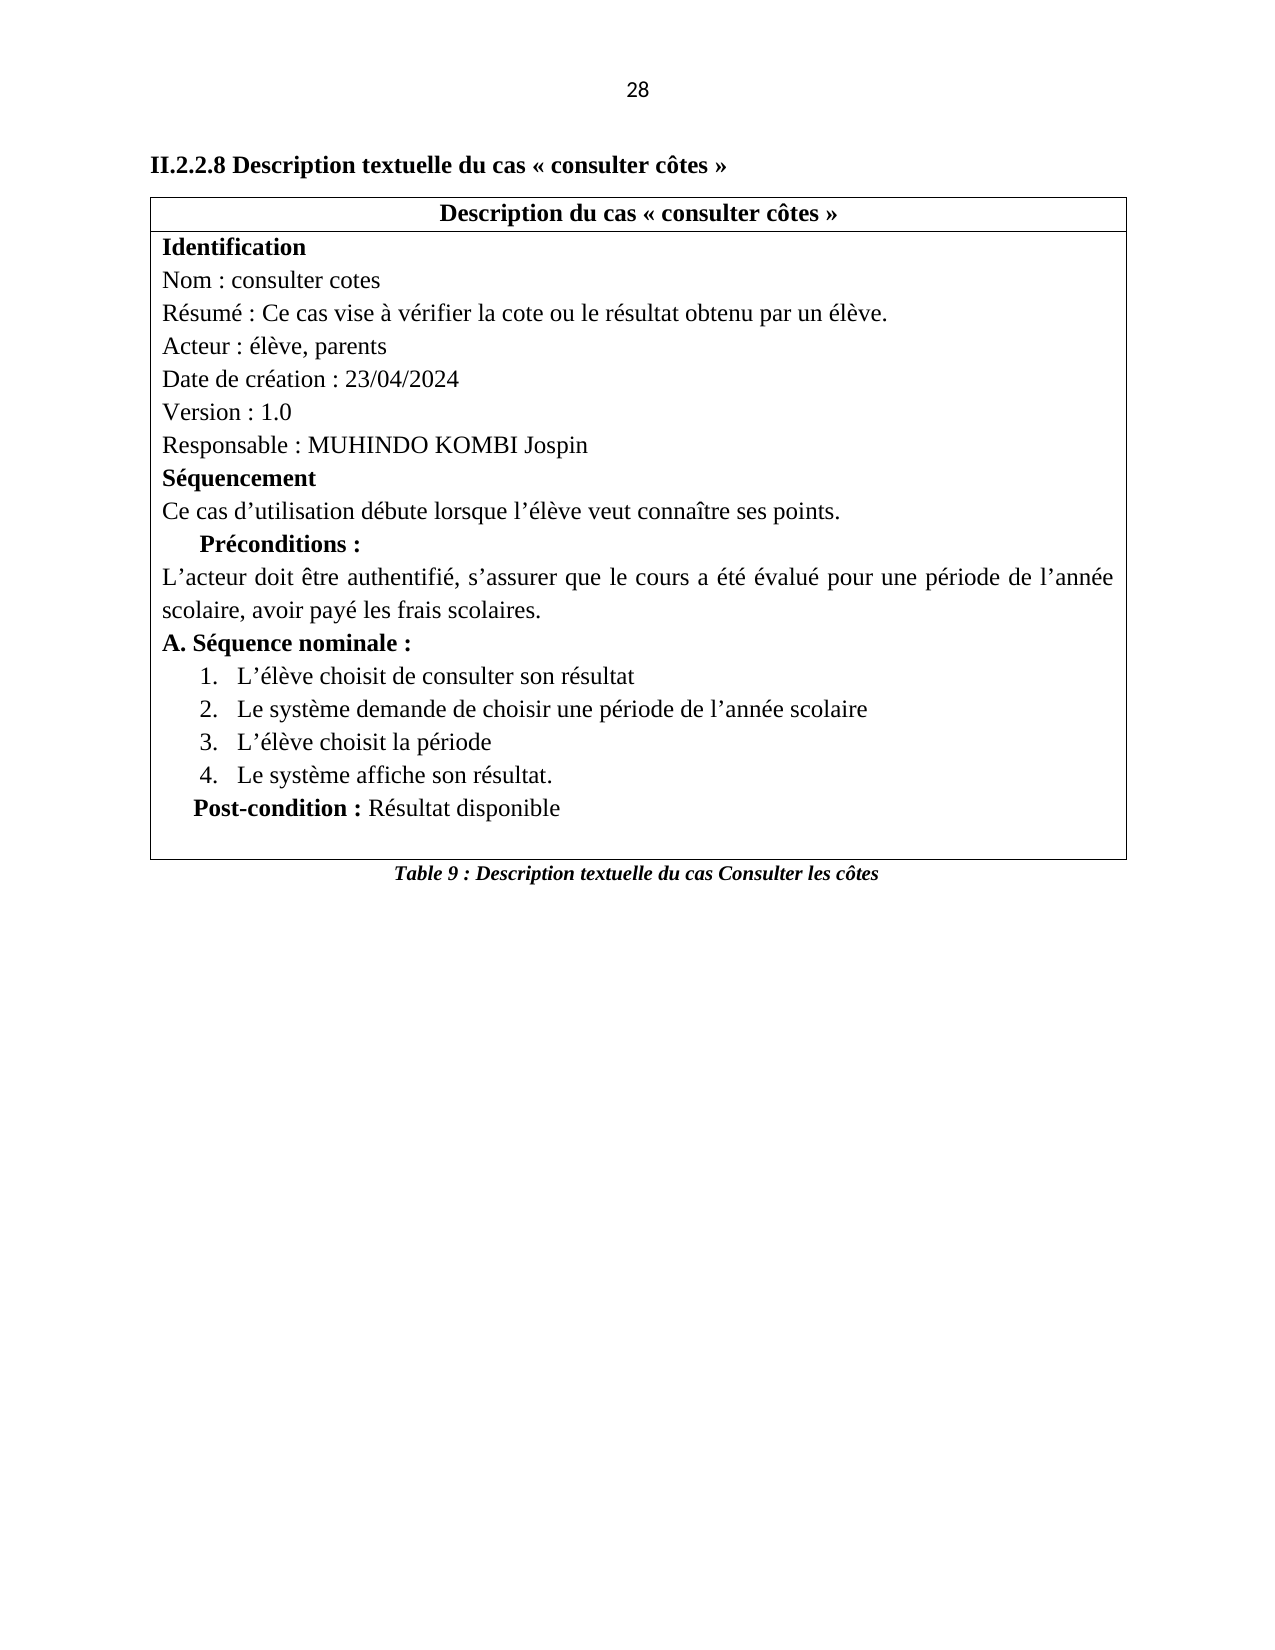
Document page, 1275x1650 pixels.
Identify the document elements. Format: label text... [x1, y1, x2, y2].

table_cell Identification Nom : consulter cotes Résumé : Ce cas vise à vérifier la cote ou le résultat obtenu par un élève. Acteur : élève, parents Date de création : 23/04/2024 Version : 1.0 Responsable : MUHINDO KOMBI Jospin Séquencement Ce cas d’utilisation débute lorsque l’élève veut connaître ses points. Préconditions : L’acteur doit être authentifié, s’assurer que le cours a été évalué pour une période de l’année scolaire, avoir payé les frais scolaires. A. Séquence nominale : L’élève choisit de consulter son résultat Le système demande de choisir une période de l’année scolaire L’élève choisit la période Le système affiche son résultat. Post-condition : Résultat disponible [151, 232, 1126, 859]
subtitle II.2.2.8 Description textuelle du cas « consulter côtes » [150, 150, 1125, 179]
text Table 9 : Description textuelle du cas Consulter les côtes [150, 860, 1125, 884]
table_header Description du cas « consulter côtes » [151, 198, 1126, 231]
